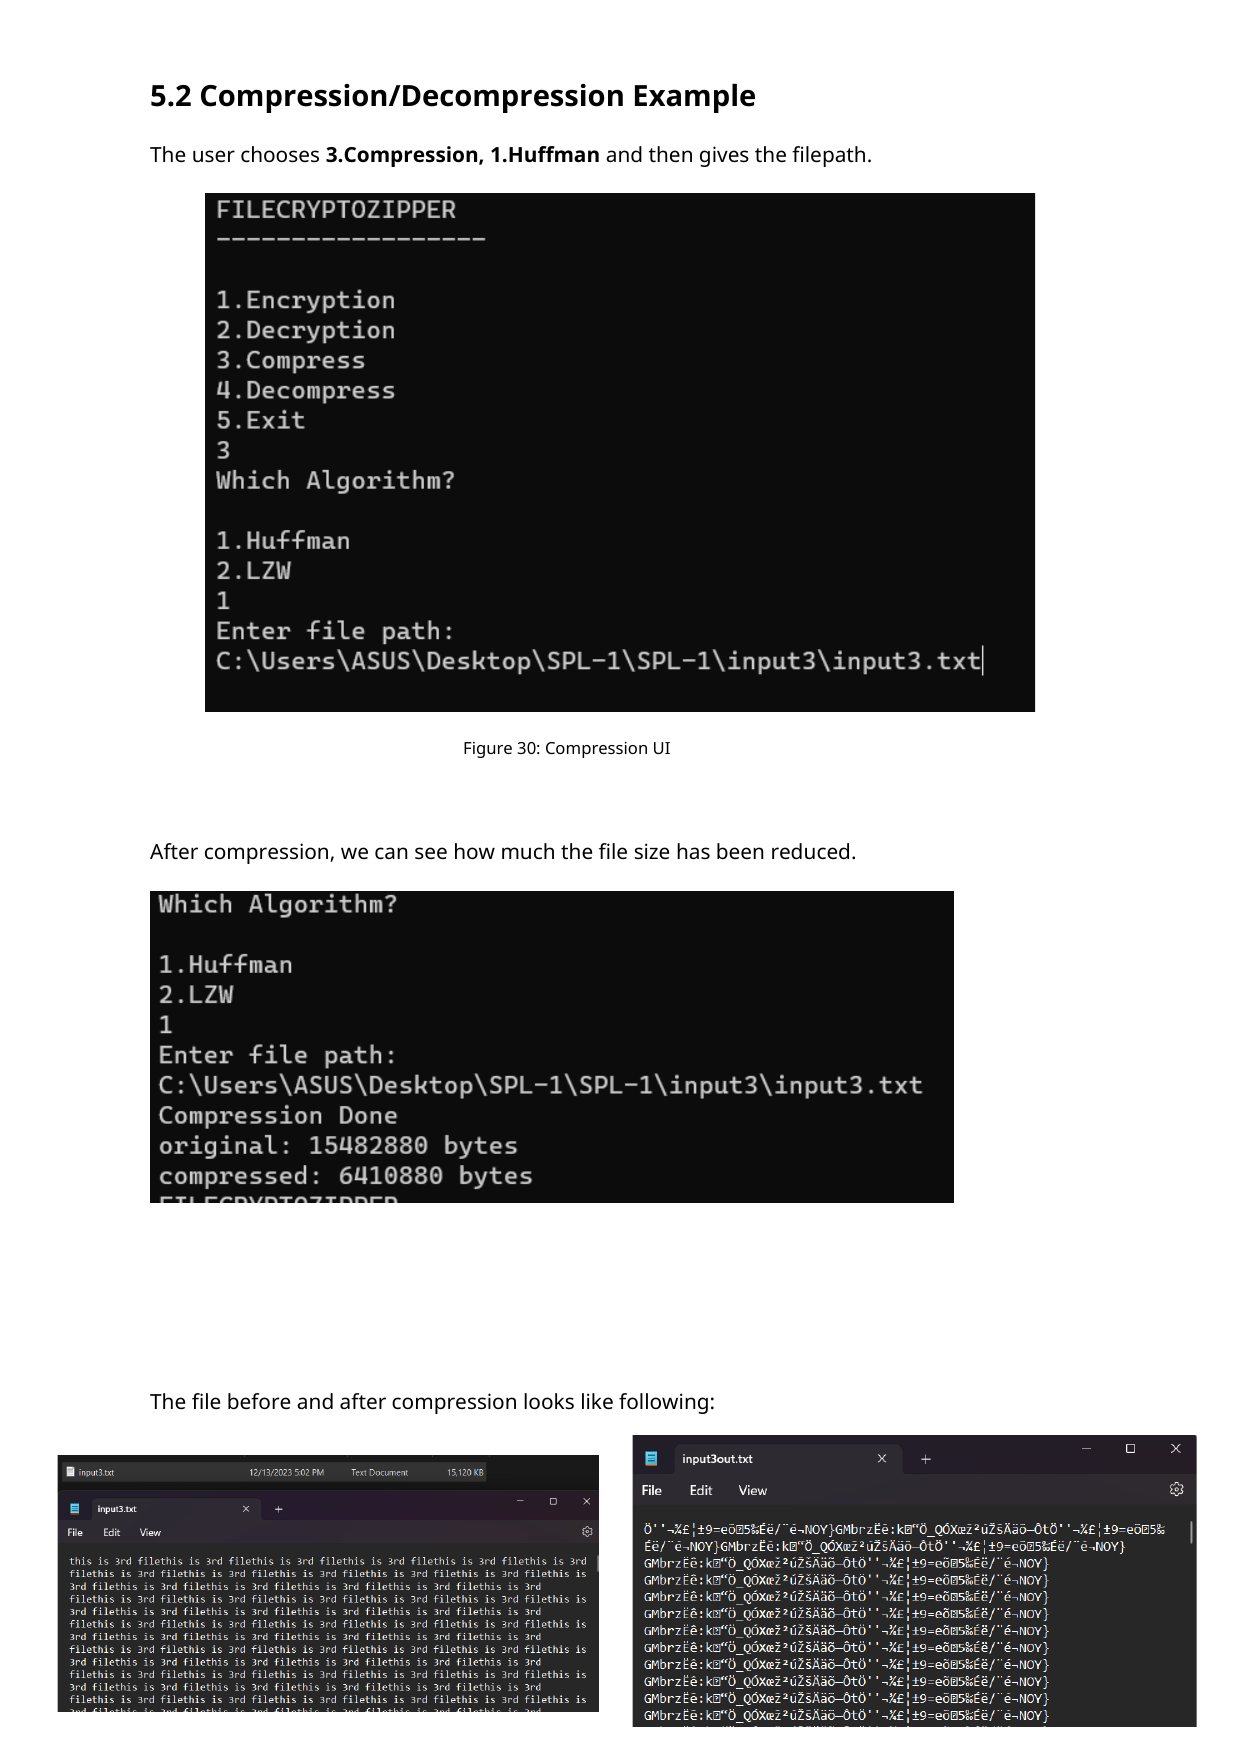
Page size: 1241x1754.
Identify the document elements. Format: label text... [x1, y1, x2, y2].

picture [57, 1455, 599, 1712]
subtitle After compression, we can see how much the file size has been reduced. [150, 837, 1090, 866]
subtitle The user chooses 3.Compression, 1.Huffman and then gives the filepath. [150, 140, 1090, 168]
subtitle 5.2 Compression/Decompression Example [150, 75, 1090, 115]
picture [150, 891, 954, 1203]
subtitle The file before and after compression looks like following: [150, 1387, 1090, 1416]
picture [205, 193, 1035, 712]
picture [632, 1435, 1197, 1727]
subtitle Figure 30: Compression UI [450, 193, 1090, 759]
